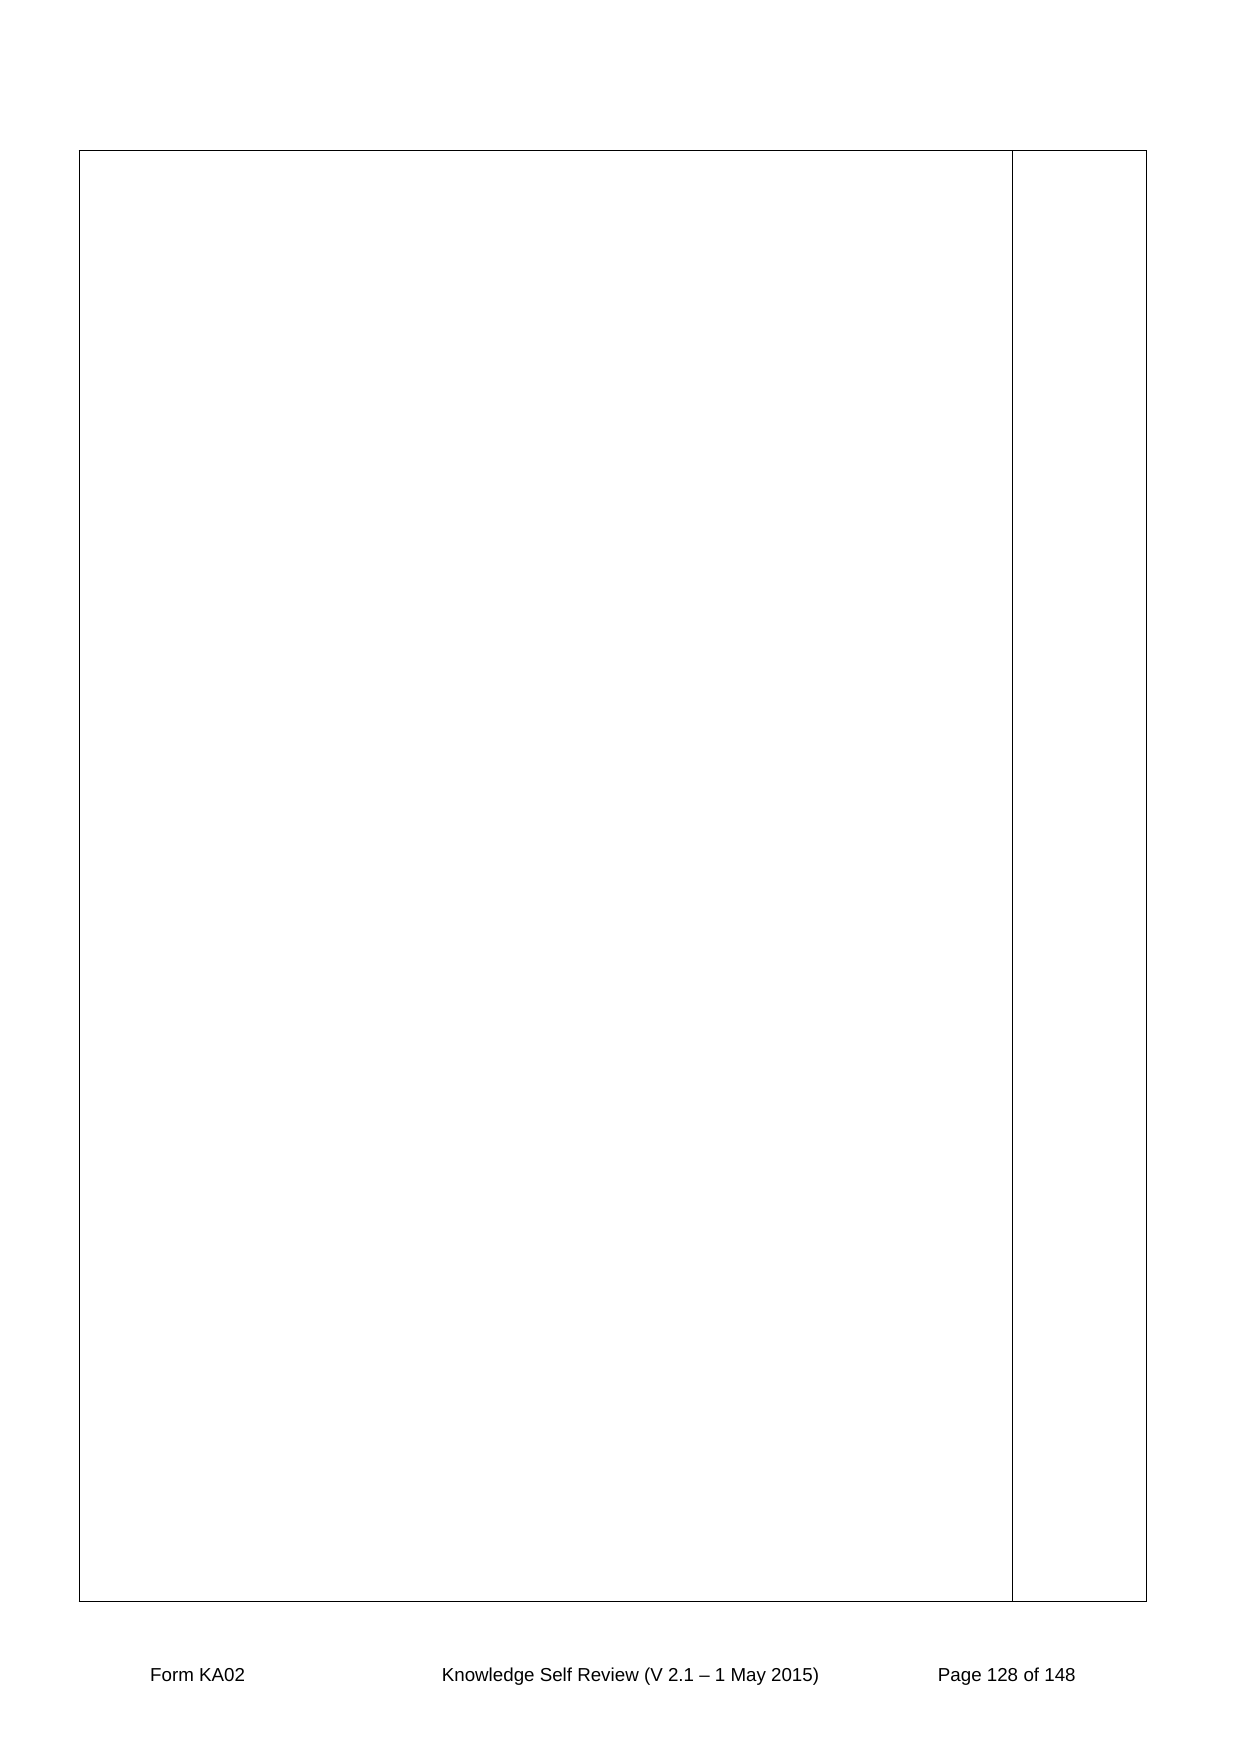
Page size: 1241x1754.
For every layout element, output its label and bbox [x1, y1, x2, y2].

table_cell [80, 151, 1012, 1601]
table_cell [1013, 151, 1146, 1601]
